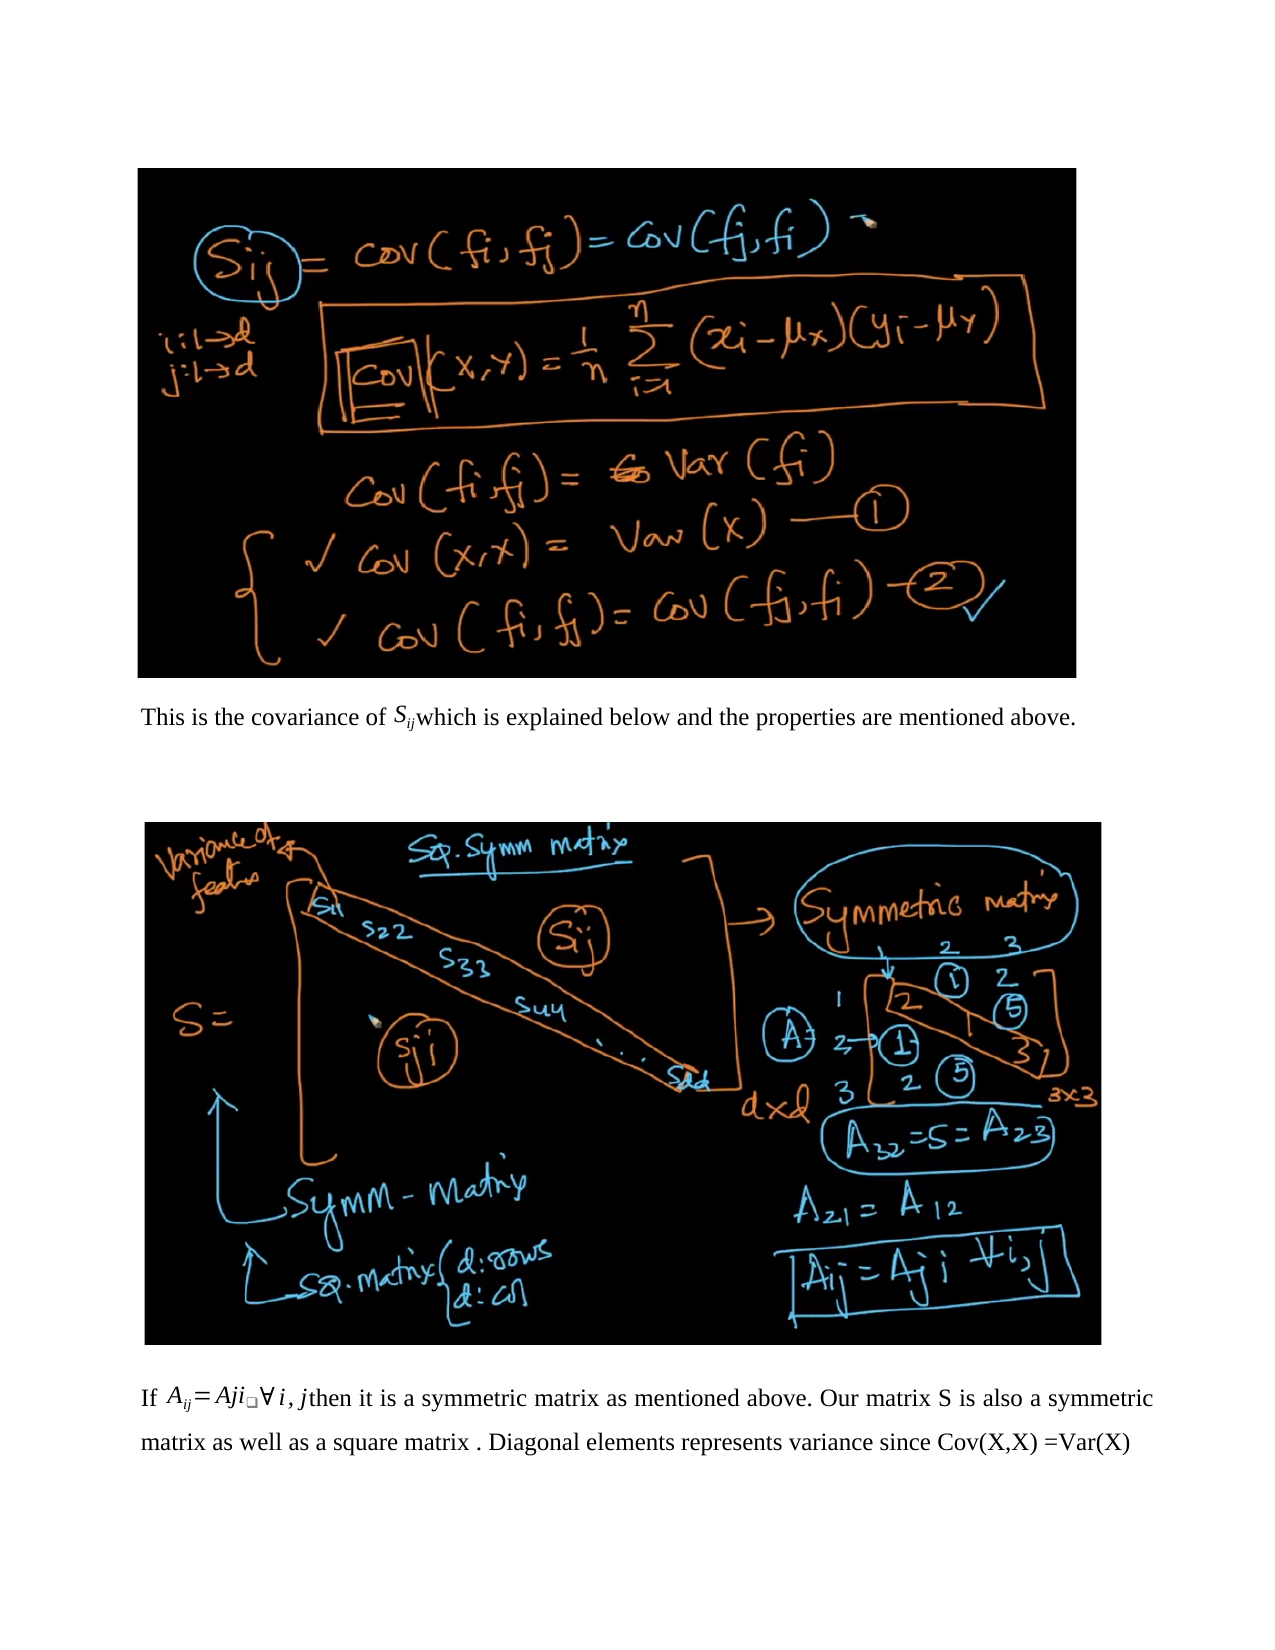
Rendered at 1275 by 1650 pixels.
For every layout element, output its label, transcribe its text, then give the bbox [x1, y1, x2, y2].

picture [144, 820, 1102, 1345]
picture [137, 168, 1077, 678]
